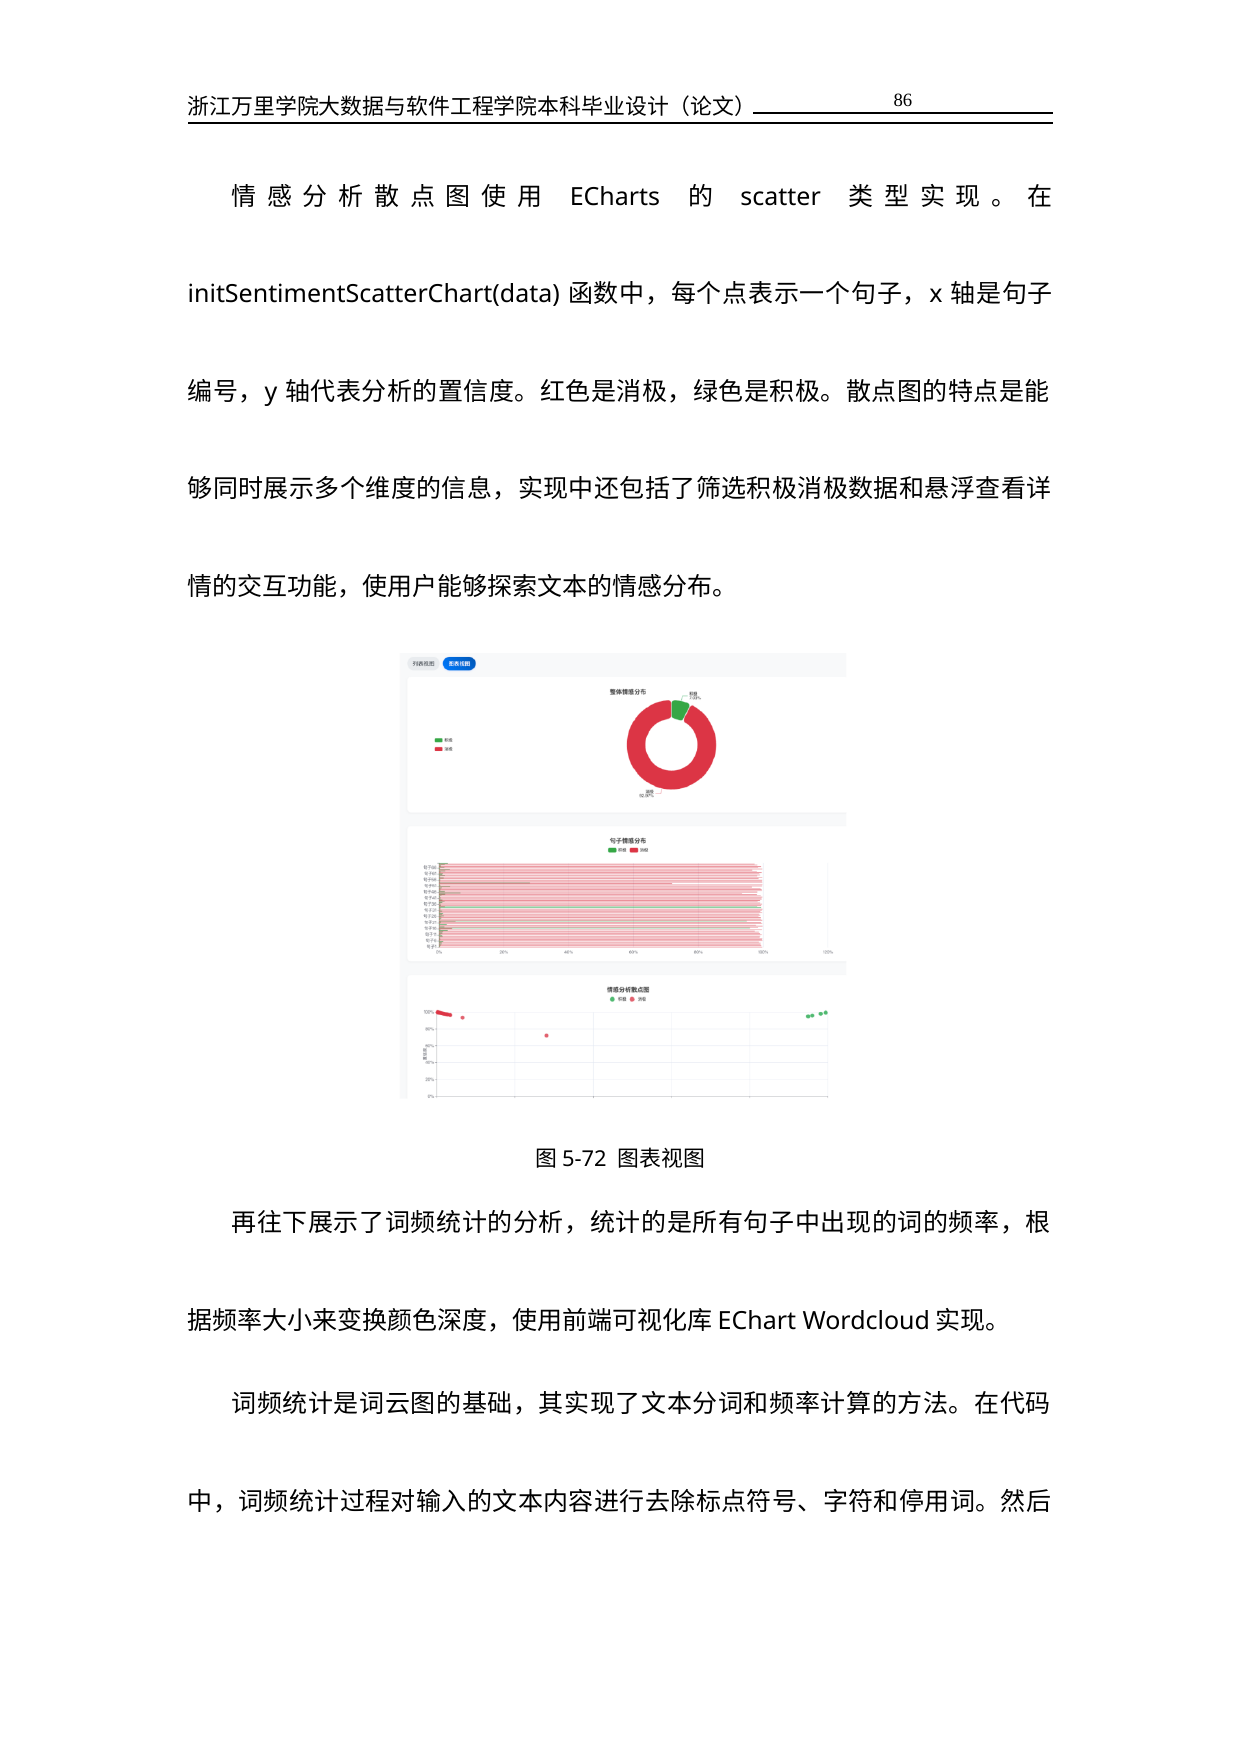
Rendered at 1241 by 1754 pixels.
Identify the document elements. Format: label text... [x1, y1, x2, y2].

text 再往下展示了词频统计的分析，统计的是所有句子中出现的词的频率，根据频率大小来变换颜色深度，使用前端可视化库EChart Wordcloud实现。 [187, 1188, 1053, 1351]
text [187, 1369, 1053, 1532]
picture [393, 653, 847, 1105]
text 情感分析散点图使用 ECharts 的 scatter 类型实现。在 initSentimentScatterChart(data) 函数中，每个点表示一个句子，x 轴是句子编号，y 轴代表分析的置信度。红色是消极，绿色是积极。散点图的特点是能够同时展示多个维度的信息，实现中还包括了筛选积极消极数据和悬浮查看详情的交互功能，使用户能够探索文本的情感分布。 [187, 162, 1053, 617]
